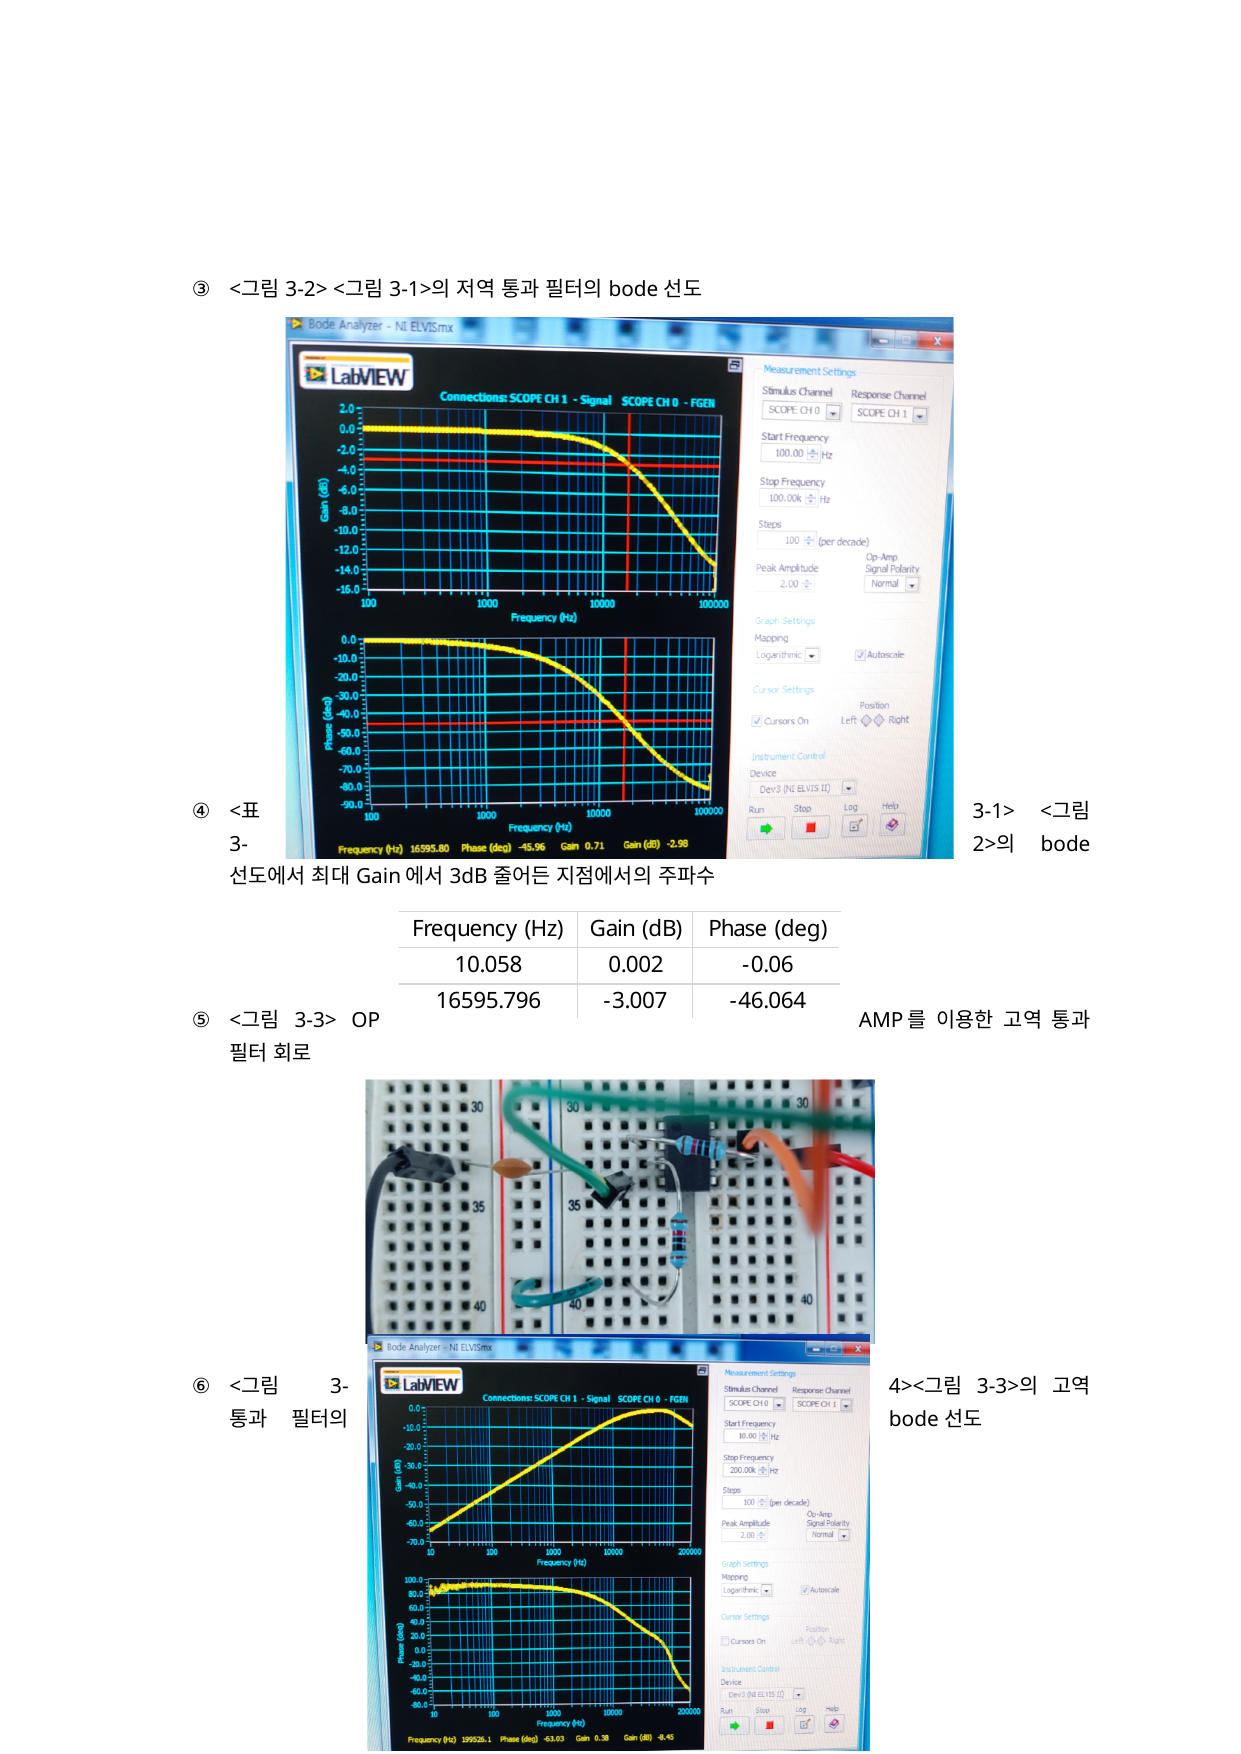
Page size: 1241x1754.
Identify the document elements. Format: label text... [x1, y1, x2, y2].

picture [865, 1577, 870, 1693]
picture [933, 744, 937, 758]
list <그림 3-3> OP AMP를 이용한 고역 통과 필터 회로 [192, 1003, 1090, 1066]
picture [931, 769, 935, 804]
list <그림 3-2> <그림 3-1>의 저역 통과 필터의 bode 선도 [192, 272, 1090, 302]
picture [926, 807, 933, 858]
picture [366, 1080, 875, 1751]
list <그림 3-4><그림 3-3>의 고역 통과 필터의 bode 선도 [192, 1369, 366, 1432]
picture [284, 317, 953, 858]
list <표 3-1> <그림 3-2>의 bode 선도에서 최대 Gain에서 3dB 줄어든 지점에서의 주파수 [192, 794, 1090, 890]
list <그림 3-4><그림 3-3>의 고역 통과 필터의 bode 선도 [870, 1369, 1090, 1432]
